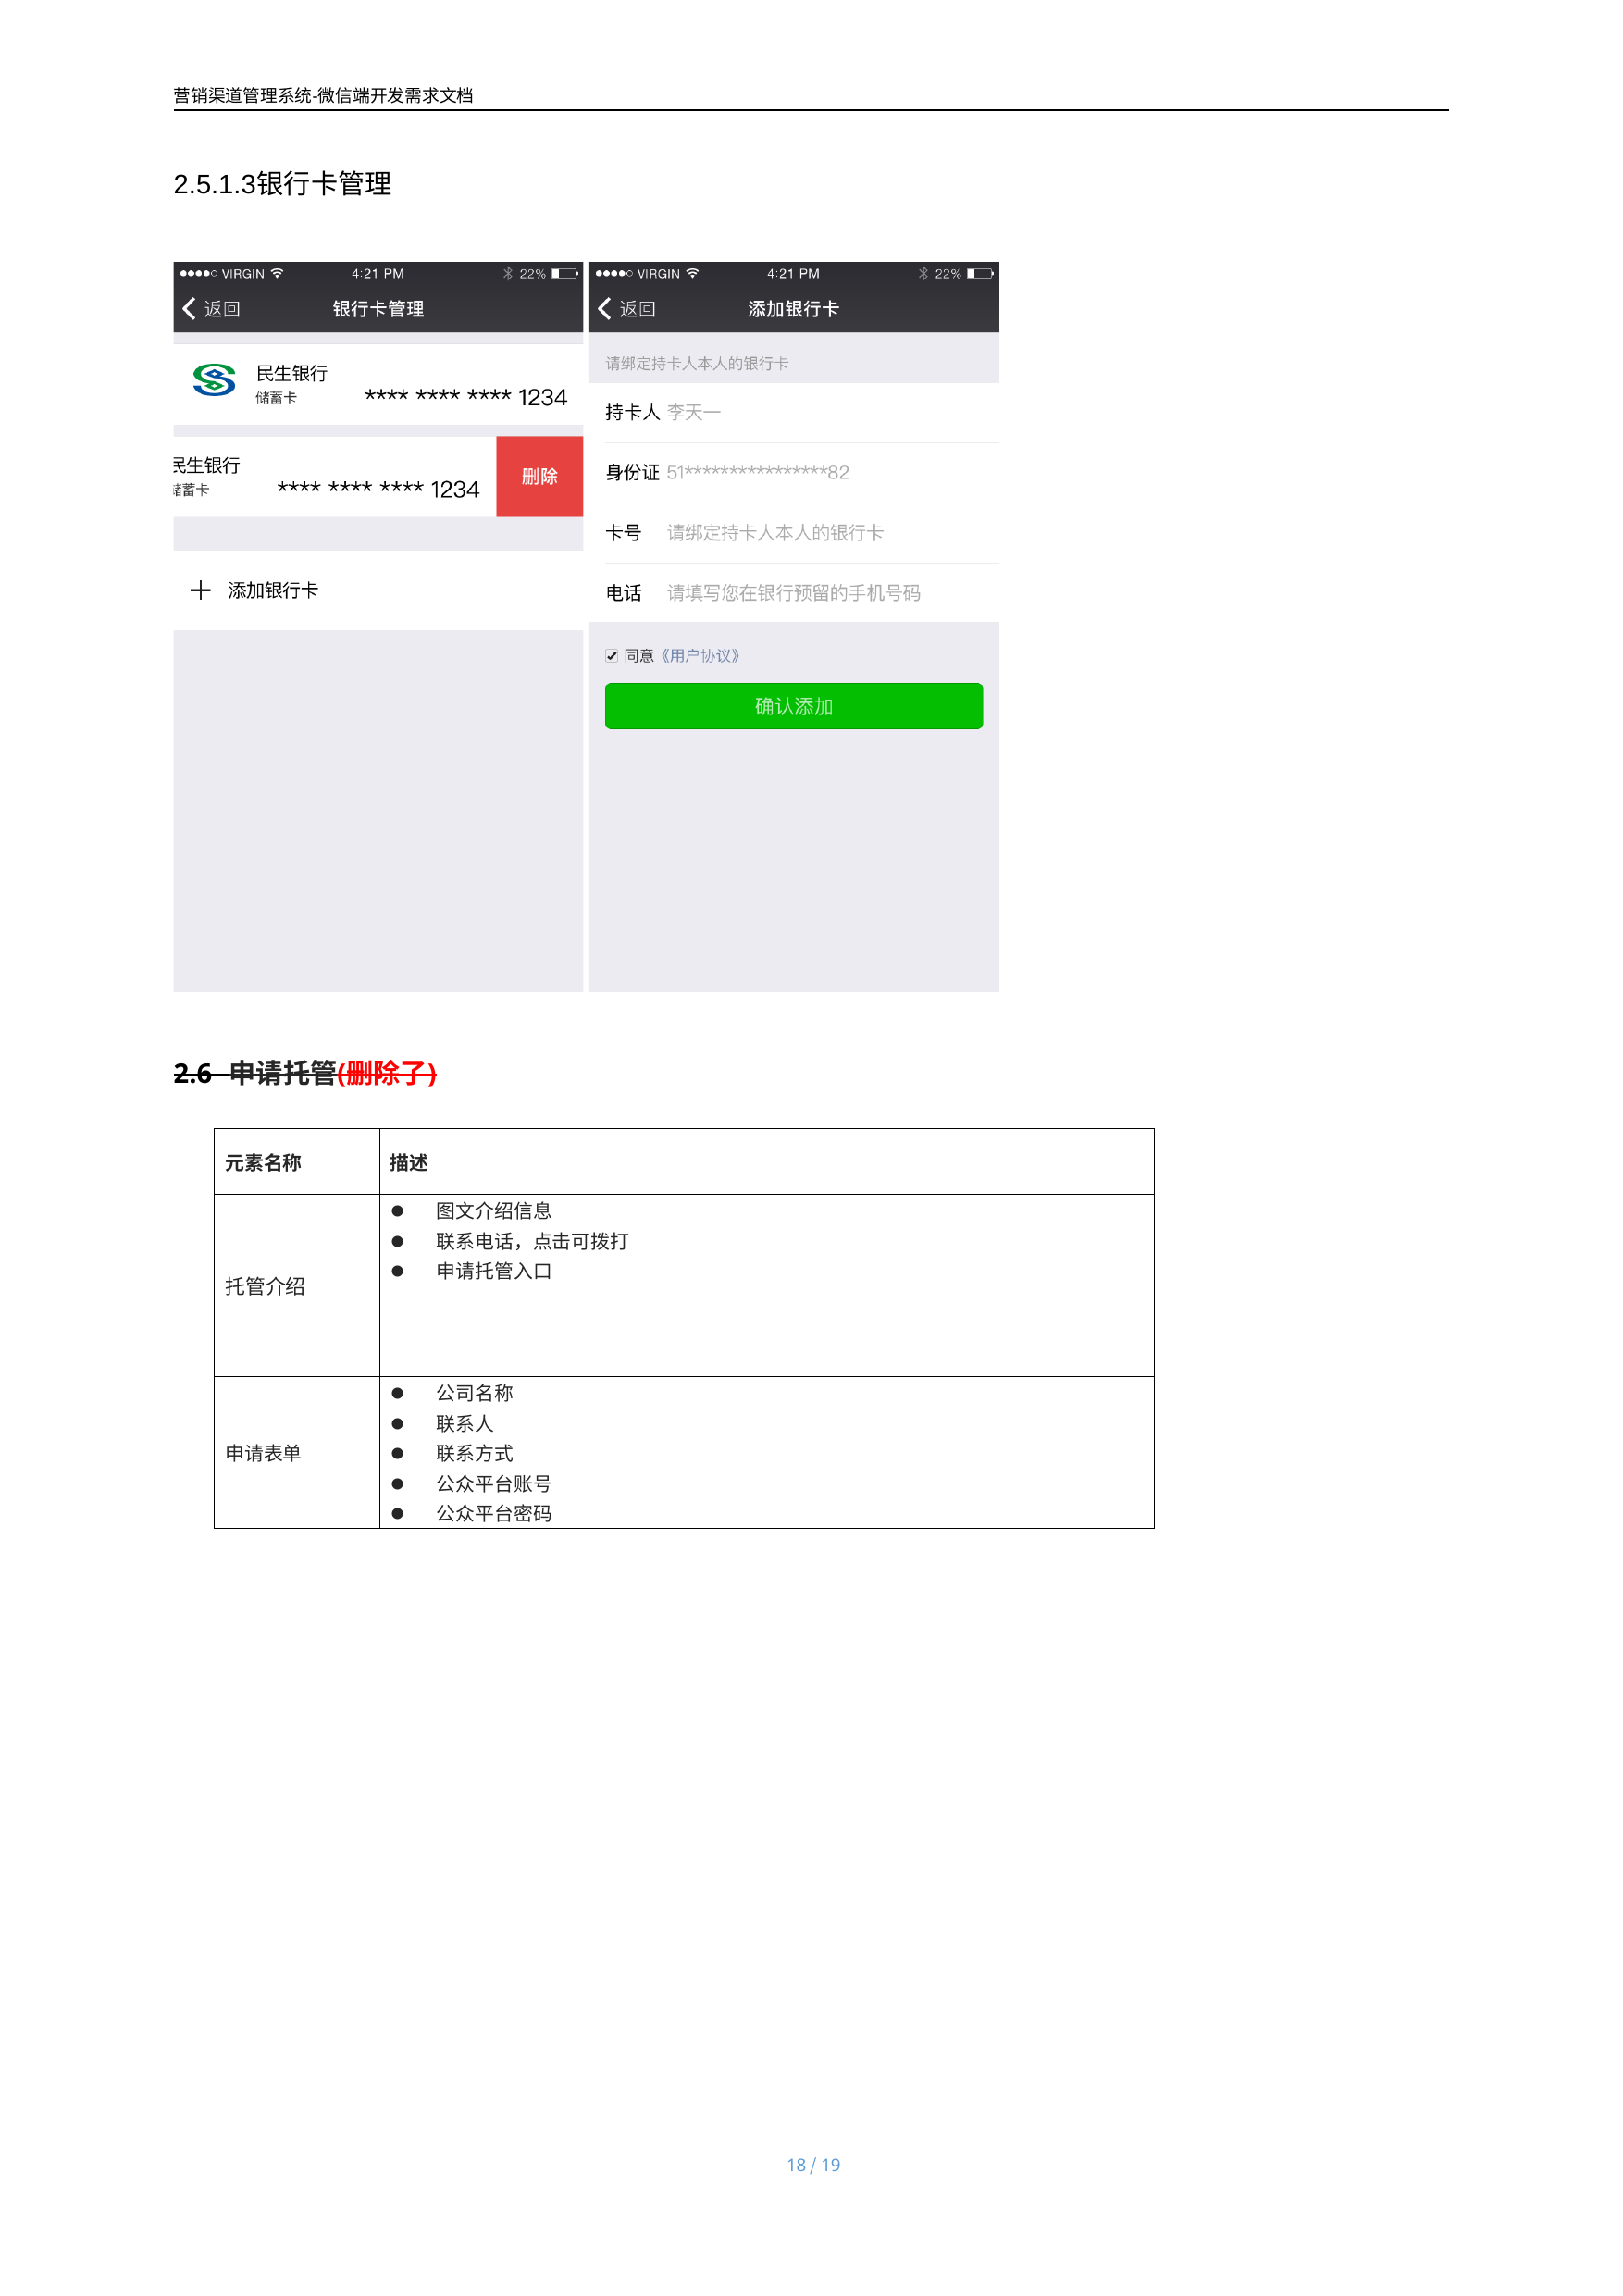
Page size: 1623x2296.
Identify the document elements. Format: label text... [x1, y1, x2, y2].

subtitle 申请托管(删除了) [173, 1041, 1449, 1101]
table_cell 申请表单 [215, 1377, 379, 1528]
picture [588, 262, 999, 992]
table_cell 托管介绍 [215, 1195, 379, 1376]
table_header 元素名称 [215, 1129, 379, 1194]
table_header 描述 [380, 1129, 1154, 1194]
table_cell 公司名称 联系人 联系方式 公众平台账号 公众平台密码 [380, 1377, 1154, 1528]
picture [173, 262, 584, 992]
table_cell 图文介绍信息 联系电话，点击可拨打 申请托管入口 [380, 1195, 1154, 1376]
subtitle 银行卡管理 [173, 152, 1449, 212]
